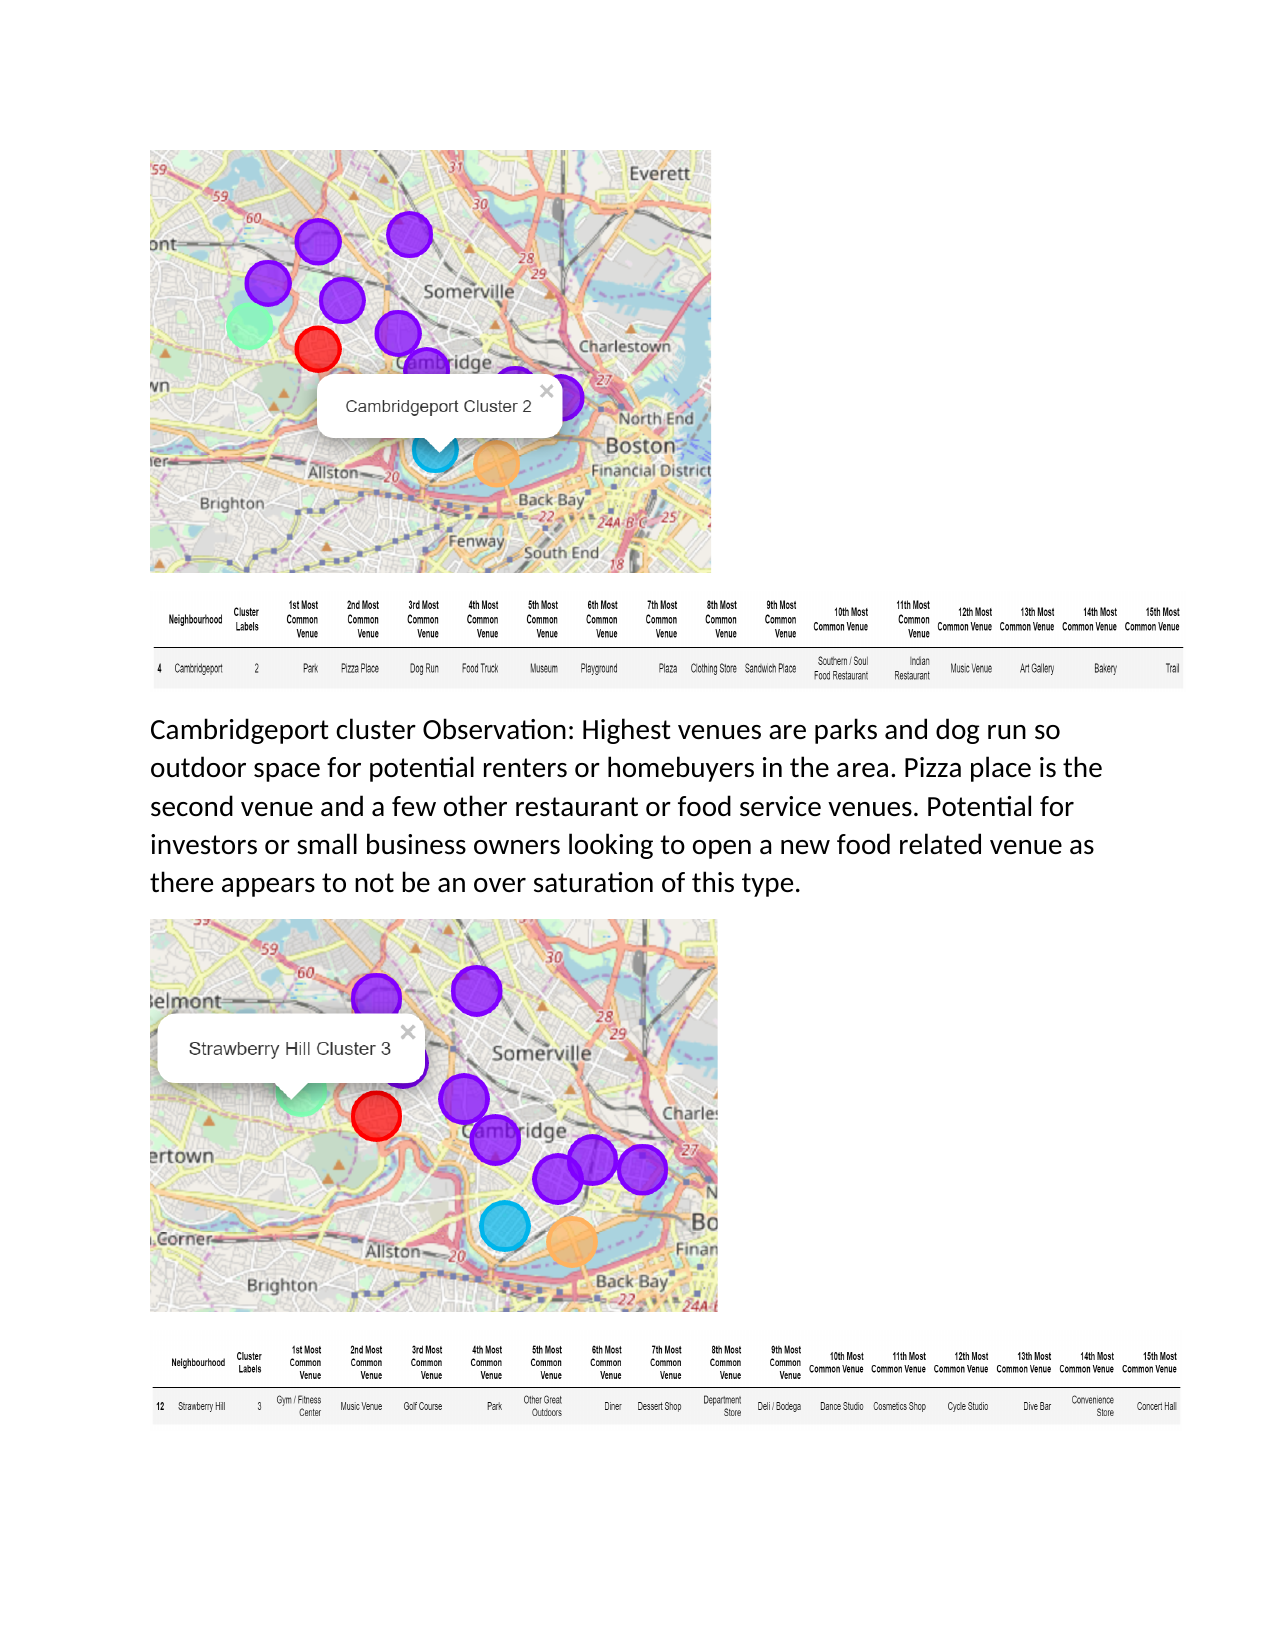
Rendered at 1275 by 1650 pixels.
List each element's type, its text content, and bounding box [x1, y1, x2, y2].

picture [150, 591, 1187, 692]
picture [150, 919, 718, 1312]
picture [150, 150, 712, 573]
picture [150, 1330, 1183, 1431]
text Cambridgeport cluster Observation: Highest venues are parks and dog run so outdoor space for potential renters or homebuyers in the area. Pizza place is the second venue and a few other restaurant or food service venues. Potential for investors or small business owners looking to open a new food related venue as there appears to not be an over saturation of this type. [150, 711, 1125, 900]
